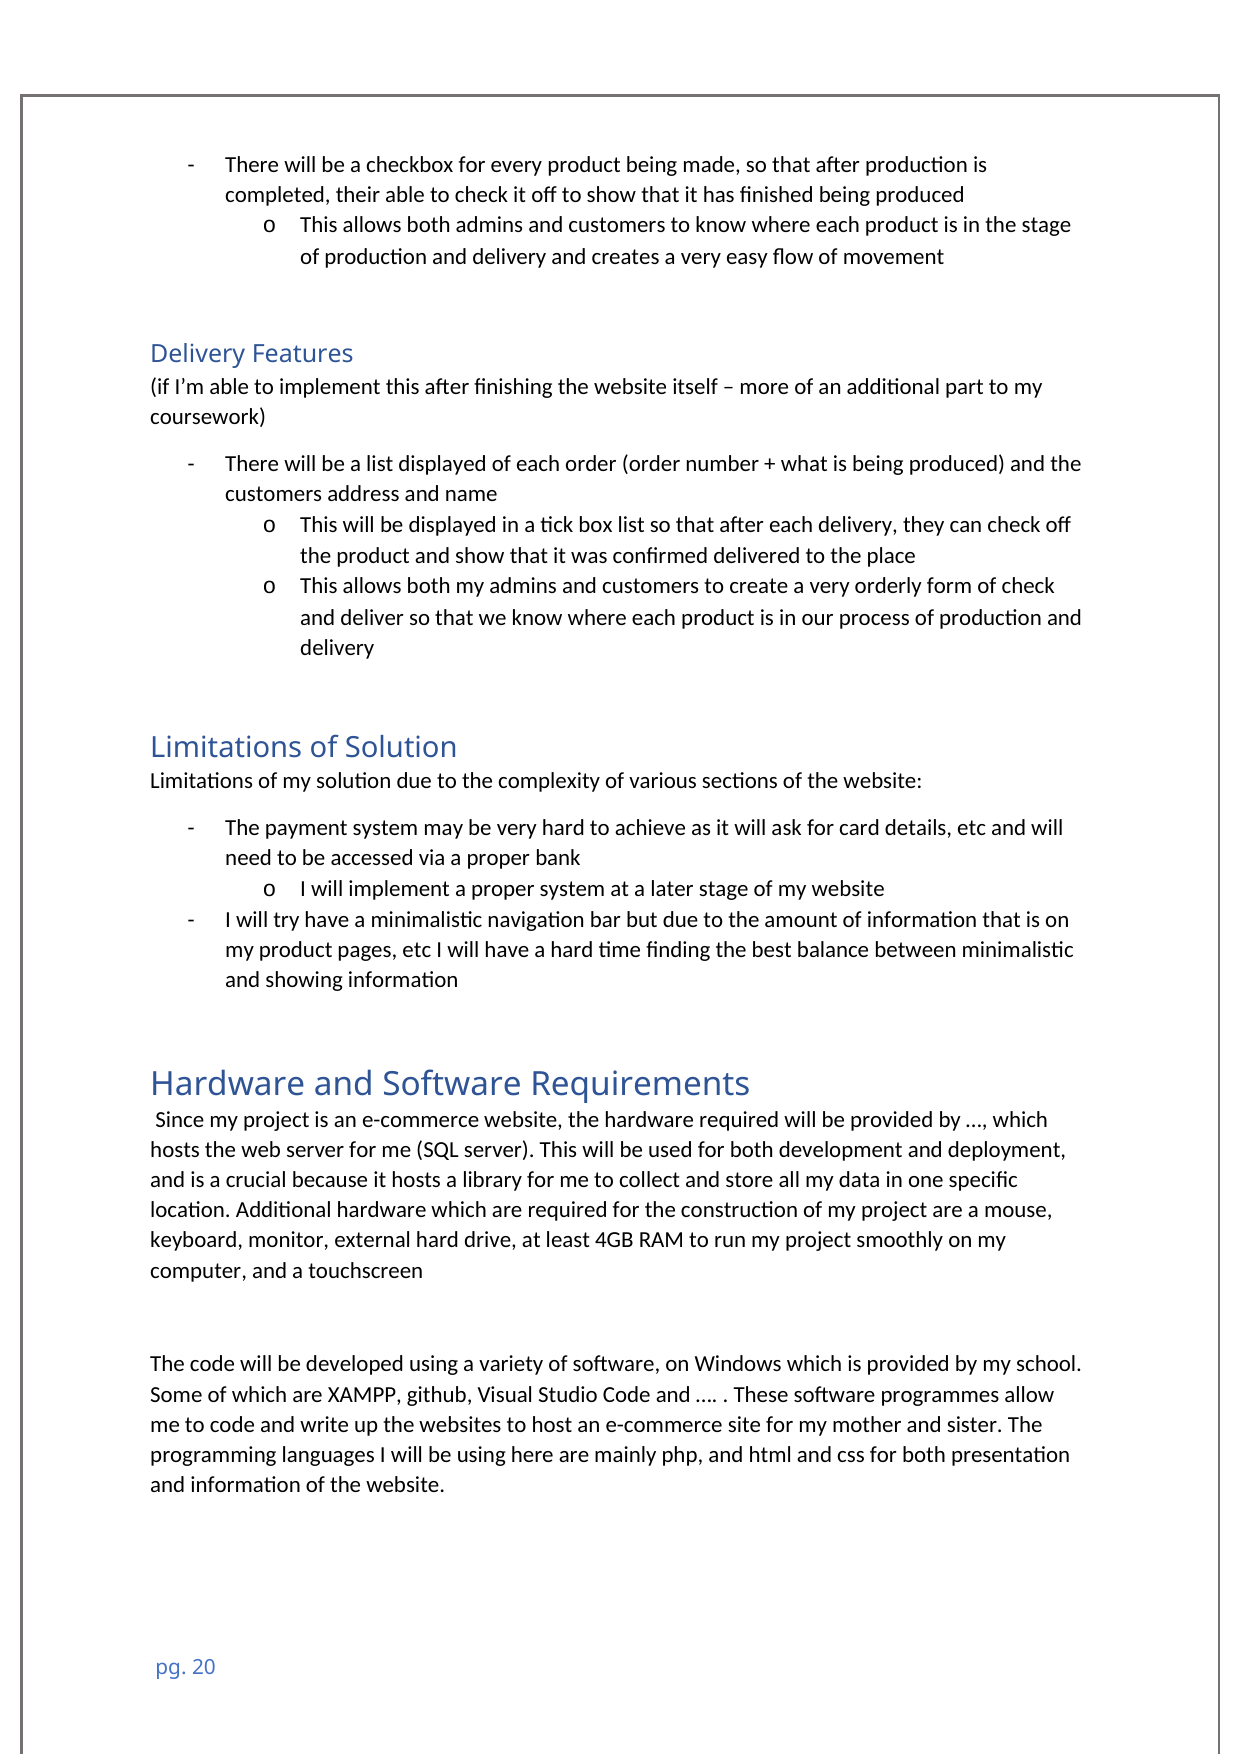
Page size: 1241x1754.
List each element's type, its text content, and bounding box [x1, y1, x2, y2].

subtitle Delivery Features [150, 336, 1090, 369]
list I will try have a minimalistic navigation bar but due to the amount of information that is on my product pages, etc I will have a hard time finding the best balance between minimalistic and showing information [187, 905, 1090, 993]
list The payment system may be very hard to achieve as it will ask for card details, etc and will need to be accessed via a proper bank [187, 813, 1090, 871]
list There will be a list displayed of each order (order number + what is being produced) and the customers address and name [187, 449, 1090, 508]
text Since my project is an e-commerce website, the hardware required will be provided by …, which hosts the web server for me (SQL server). This will be used for both development and deployment, and is a crucial because it hosts a library for me to collect and store all my data in one specific location. Additional hardware which are required for the construction of my project are a mouse, keyboard, monitor, external hard drive, at least 4GB RAM to run my project smoothly on my computer, and a touchscreen [150, 1105, 1090, 1284]
subtitle Limitations of Solution [150, 727, 1090, 766]
subtitle Hardware and Software Requirements [150, 1059, 1090, 1105]
text (if I’m able to implement this after finishing the website itself – more of an additional part to my coursework) [150, 372, 1090, 431]
list This will be displayed in a tick box list so that after each delivery, they can check off the product and show that it was confirmed delivered to the place [262, 510, 1090, 569]
list This allows both my admins and customers to create a very orderly form of check and deliver so that we know where each product is in our process of production and delivery [262, 571, 1090, 661]
list There will be a checkbox for every product being made, so that after production is completed, their able to check it off to show that it has finished being produced [187, 150, 1090, 208]
list I will implement a proper system at a later stage of my website [262, 874, 1090, 903]
list This allows both admins and customers to know where each product is in the stage of production and delivery and creates a very easy flow of movement [262, 210, 1090, 270]
text Limitations of my solution due to the complexity of various sections of the website: [150, 766, 1090, 794]
text The code will be developed using a variety of software, on Windows which is provided by my school. Some of which are XAMPP, github, Visual Studio Code and …. . These software programmes allow me to code and write up the websites to host an e-commerce site for my mother and sister. The programming languages I will be using here are mainly php, and html and css for both presentation and information of the website. [150, 1349, 1090, 1498]
